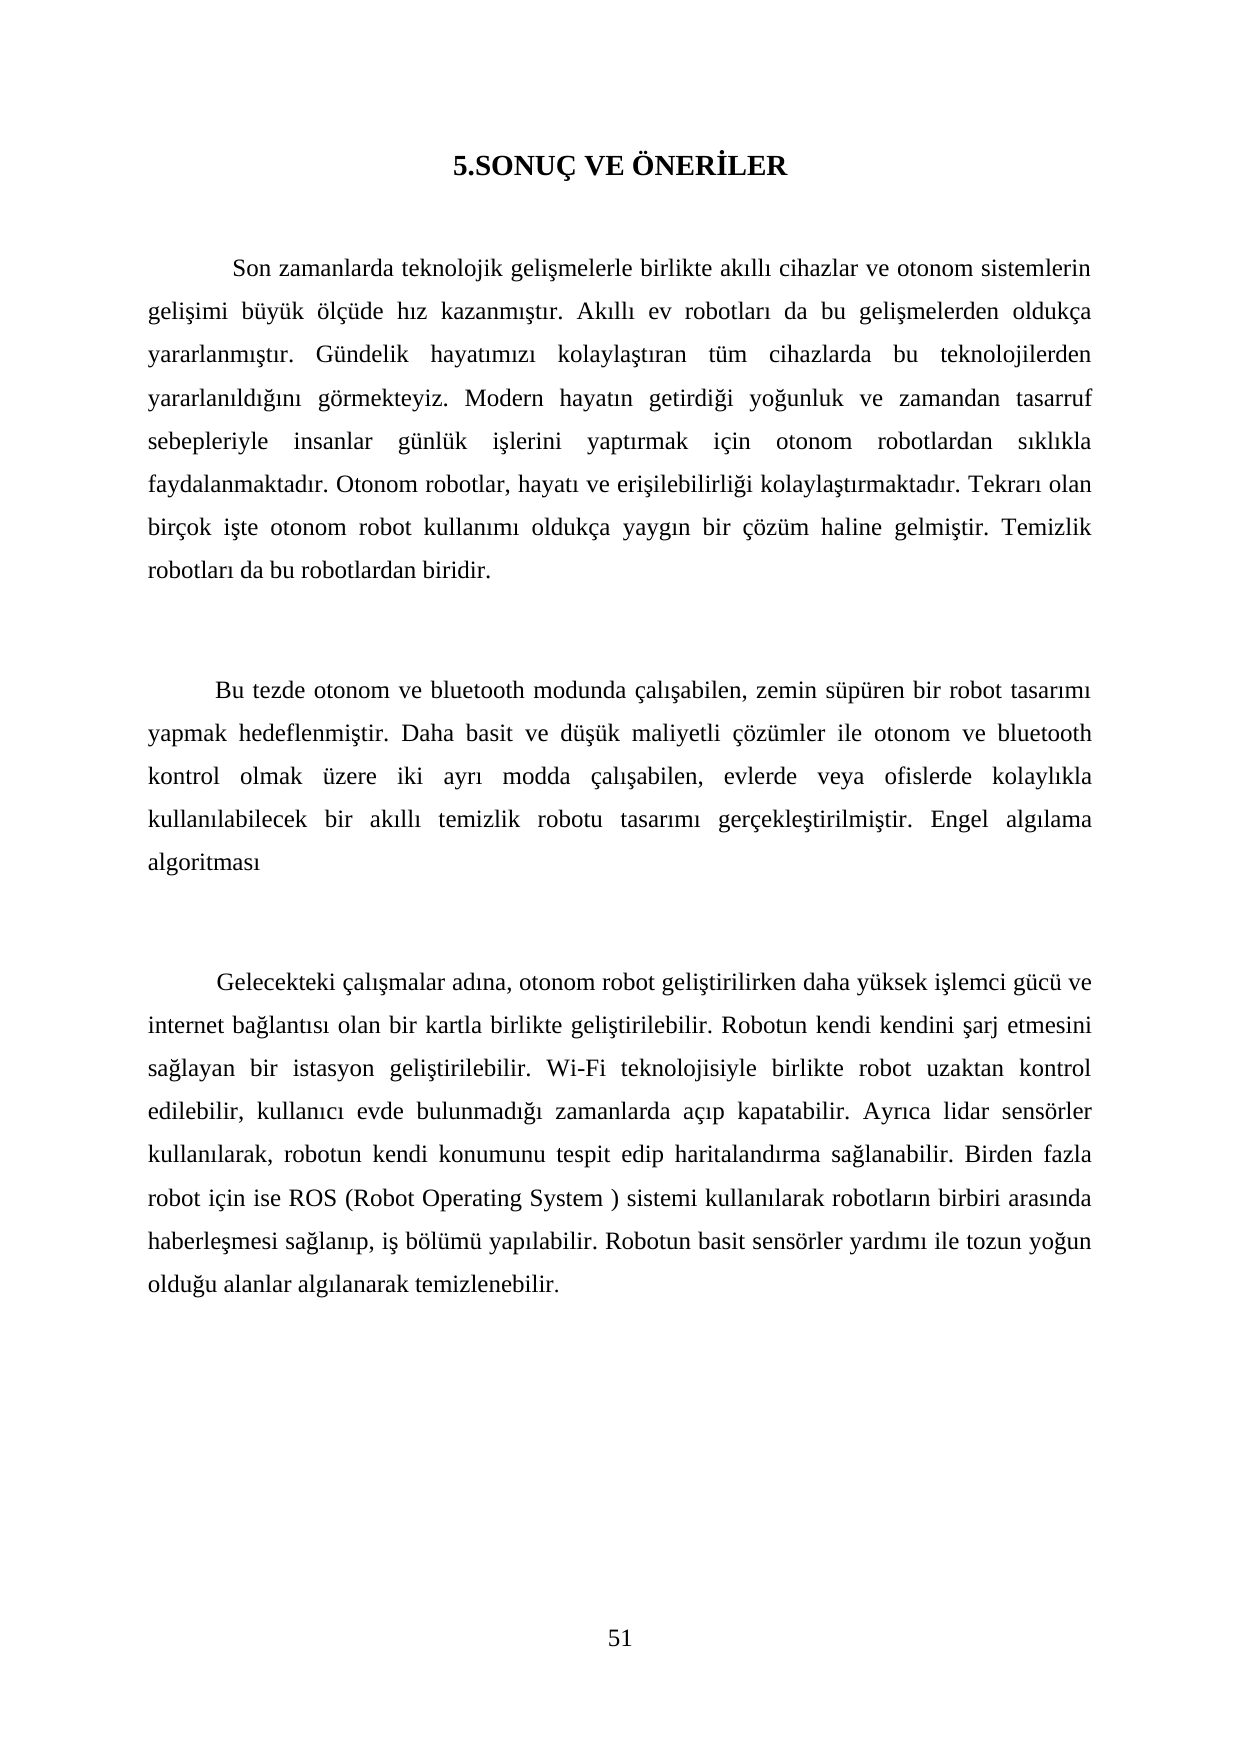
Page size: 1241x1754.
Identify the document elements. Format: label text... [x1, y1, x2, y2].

text 5.SONUÇ VE ÖNERİLER [148, 148, 1093, 181]
text Son zamanlarda teknolojik gelişmelerle birlikte akıllı cihazlar ve otonom sistemlerin gelişimi büyük ölçüde hız kazanmıştır. Akıllı ev robotları da bu gelişmelerden oldukça yararlanmıştır. Gündelik hayatımızı kolaylaştıran tüm cihazlarda bu teknolojilerden yararlanıldığını görmekteyiz. Modern hayatın getirdiği yoğunluk ve zamandan tasarruf sebepleriyle insanlar günlük işlerini yaptırmak için otonom robotlardan sıklıkla faydalanmaktadır. Otonom robotlar, hayatı ve erişilebilirliği kolaylaştırmaktadır. Tekrarı olan birçok işte otonom robot kullanımı oldukça yaygın bir çözüm haline gelmiştir. Temizlik robotları da bu robotlardan biridir. [148, 253, 1093, 584]
text Bu tezde otonom ve bluetooth modunda çalışabilen, zemin süpüren bir robot tasarımı yapmak hedeflenmiştir. Daha basit ve düşük maliyetli çözümler ile otonom ve bluetooth kontrol olmak üzere iki ayrı modda çalışabilen, evlerde veya ofislerde kolaylıkla kullanılabilecek bir akıllı temizlik robotu tasarımı gerçekleştirilmiştir. Engel algılama algoritması [148, 675, 1093, 876]
text Gelecekteki çalışmalar adına, otonom robot geliştirilirken daha yüksek işlemci gücü ve internet bağlantısı olan bir kartla birlikte geliştirilebilir. Robotun kendi kendini şarj etmesini sağlayan bir istasyon geliştirilebilir. Wi-Fi teknolojisiyle birlikte robot uzaktan kontrol edilebilir, kullanıcı evde bulunmadığı zamanlarda açıp kapatabilir. Ayrıca lidar sensörler kullanılarak, robotun kendi konumunu tespit edip haritalandırma sağlanabilir. Birden fazla robot için ise ROS (Robot Operating System ) sistemi kullanılarak robotların birbiri arasında haberleşmesi sağlanıp, iş bölümü yapılabilir. Robotun basit sensörler yardımı ile tozun yoğun olduğu alanlar algılanarak temizlenebilir. [148, 967, 1093, 1298]
